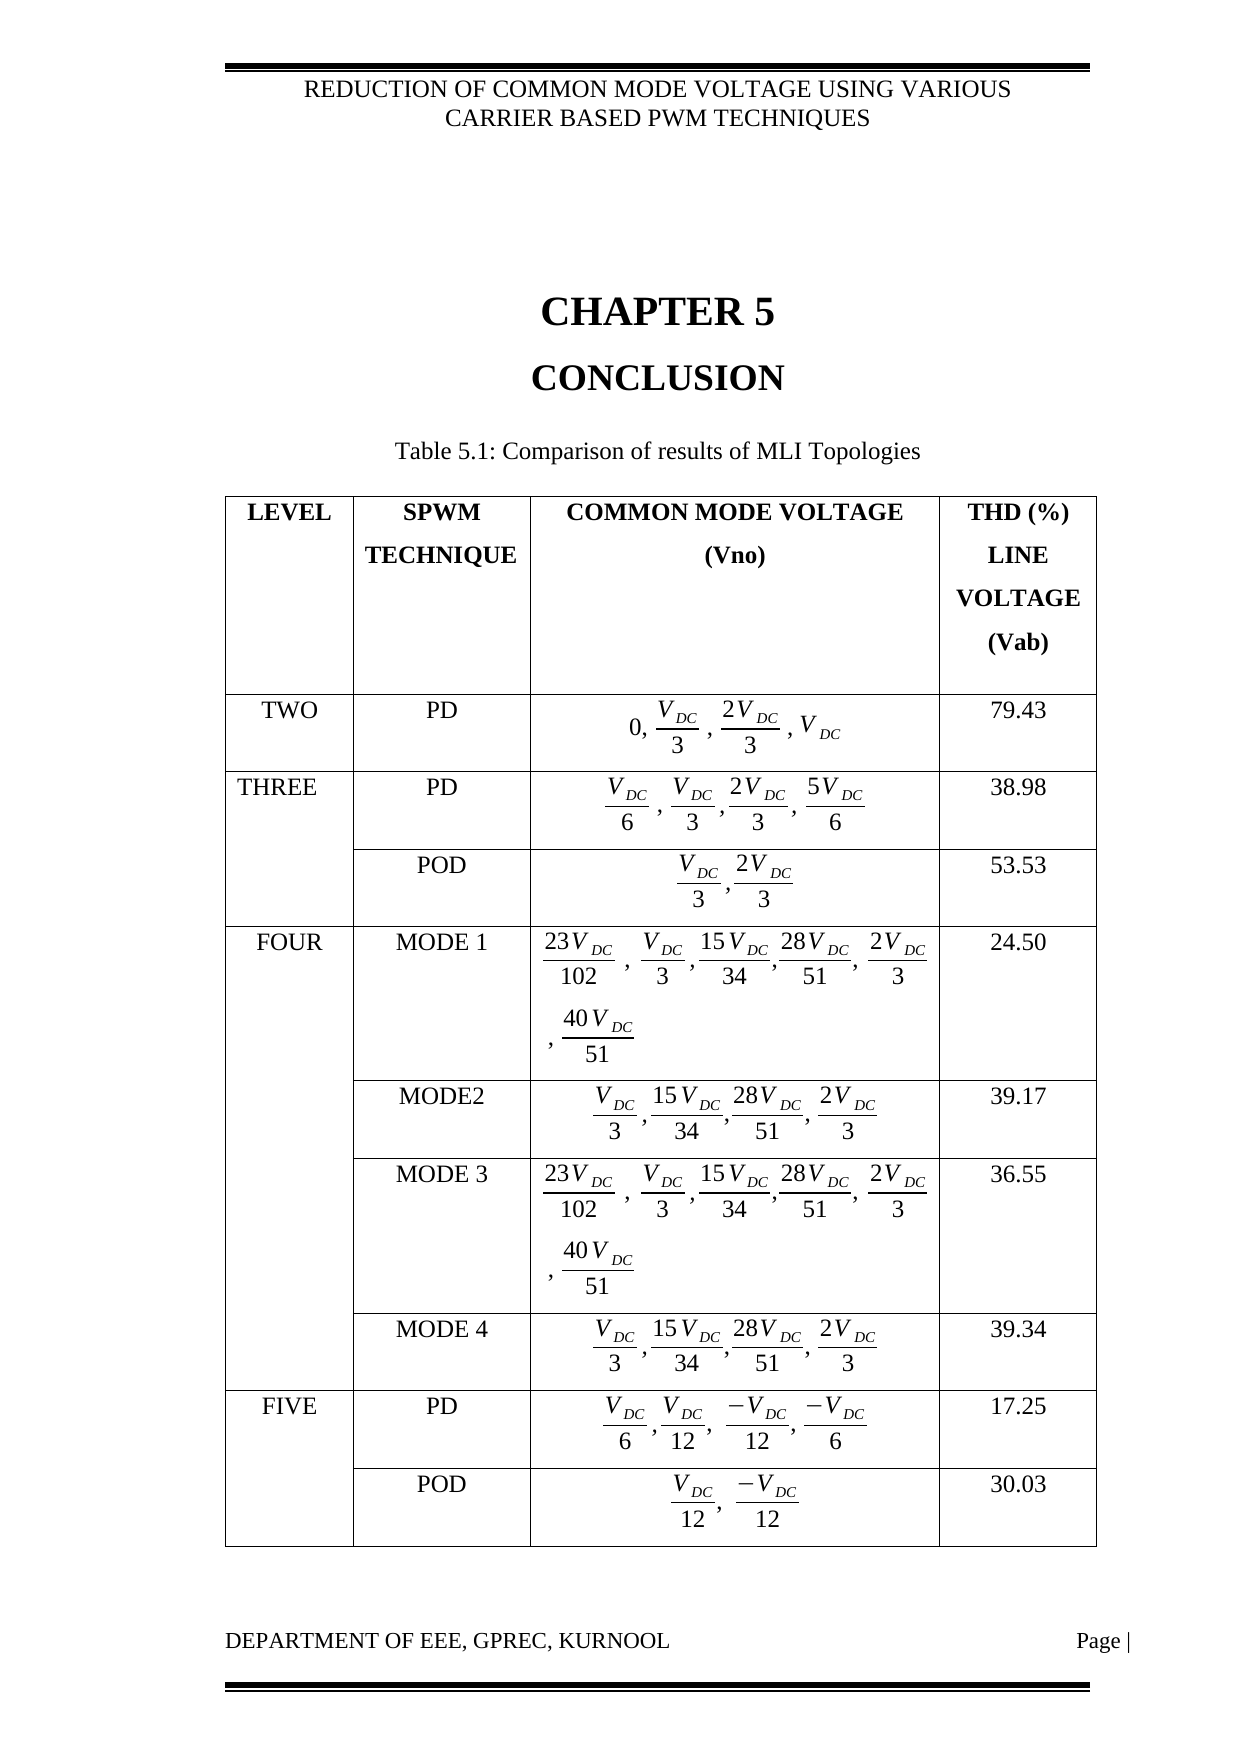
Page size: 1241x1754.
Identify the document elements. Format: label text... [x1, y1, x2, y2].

table_cell ,, [531, 1314, 939, 1390]
table_cell MODE 4 [354, 1314, 530, 1390]
table_cell ,, [531, 1081, 939, 1158]
table_cell PD [354, 772, 530, 849]
table_cell TWO [226, 695, 353, 771]
text CONCLUSION [225, 355, 1090, 398]
table_cell POD [354, 850, 530, 926]
table_cell 0, , , [531, 695, 939, 771]
table_cell , ,, , [531, 1159, 939, 1313]
table_cell MODE 1 [354, 927, 530, 1080]
table_cell PD [354, 1391, 530, 1468]
table_cell 17.25 [940, 1391, 1096, 1468]
table_cell MODE2 [354, 1081, 530, 1158]
table_cell FOUR [226, 927, 353, 1390]
table_cell POD [354, 1469, 530, 1546]
table_cell 39.34 [940, 1314, 1096, 1390]
table_cell 36.55 [940, 1159, 1096, 1313]
table_cell FIVE [226, 1391, 353, 1546]
table_header THD (%) LINE VOLTAGE (Vab) [940, 497, 1096, 694]
table_header SPWM TECHNIQUE [354, 497, 530, 694]
table_cell , [531, 1469, 939, 1546]
table_cell 53.53 [940, 850, 1096, 926]
table_cell , , [531, 1391, 939, 1468]
table_cell THREE [226, 772, 353, 926]
table_cell 39.17 [940, 1081, 1096, 1158]
text CHAPTER 5 [225, 287, 1090, 334]
table_cell 79.43 [940, 695, 1096, 771]
table_cell 24.50 [940, 927, 1096, 1080]
table_cell , ,, , [531, 927, 939, 1080]
table_header COMMON MODE VOLTAGE (Vno) [531, 497, 939, 694]
table_cell 30.03 [940, 1469, 1096, 1546]
table_cell [531, 850, 939, 926]
table_header LEVEL [226, 497, 353, 694]
table_cell PD [354, 695, 530, 771]
table_cell , [531, 772, 939, 849]
table_cell MODE 3 [354, 1159, 530, 1313]
table_cell 38.98 [940, 772, 1096, 849]
text Table 5.1: Comparison of results of MLI Topologies [225, 436, 1090, 465]
